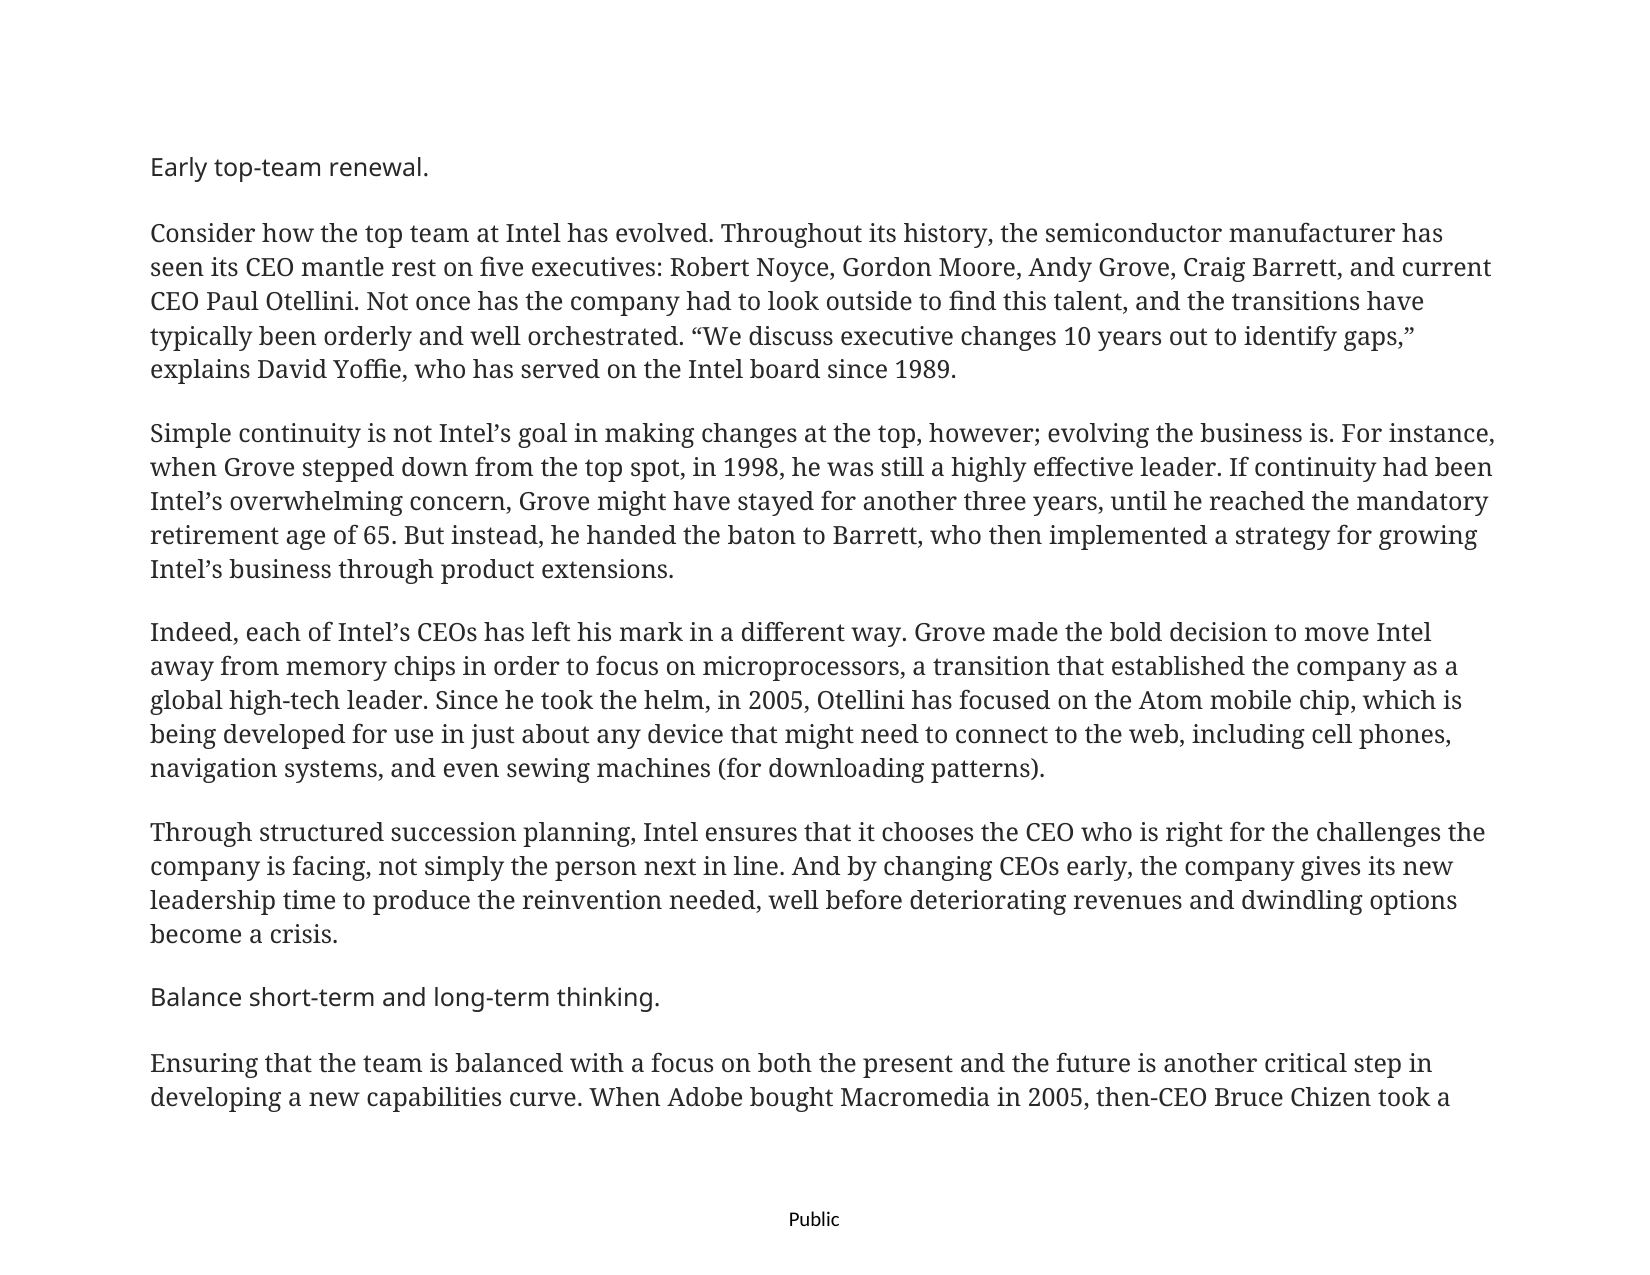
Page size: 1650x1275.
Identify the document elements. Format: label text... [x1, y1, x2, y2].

text Consider how the top team at Intel has evolved. Throughout its history, the semiconductor manufacturer has seen its CEO mantle rest on five executives: Robert Noyce, Gordon Moore, Andy Grove, Craig Barrett, and current CEO Paul Otellini. Not once has the company had to look outside to find this talent, and the transitions have typically been orderly and well orchestrated. “We discuss executive changes 10 years out to identify gaps,” explains David Yoffie, who has served on the Intel board since 1989. [150, 216, 1500, 386]
subtitle Balance short-term and long-term thinking. [150, 980, 1500, 1014]
text Indeed, each of Intel’s CEOs has left his mark in a different way. Grove made the bold decision to move Intel away from memory chips in order to focus on microprocessors, a transition that established the company as a global high-tech leader. Since he took the helm, in 2005, Otellini has focused on the Atom mobile chip, which is being developed for use in just about any device that might need to connect to the web, including cell phones, navigation systems, and even sewing machines (for downloading patterns). [150, 615, 1500, 785]
subtitle Early top-team renewal. [150, 150, 1500, 184]
text Simple continuity is not Intel’s goal in making changes at the top, however; evolving the business is. For instance, when Grove stepped down from the top spot, in 1998, he was still a highly effective leader. If continuity had been Intel’s overwhelming concern, Grove might have stayed for another three years, until he reached the mandatory retirement age of 65. But instead, he handed the baton to Barrett, who then implemented a strategy for growing Intel’s business through product extensions. [150, 415, 1500, 586]
text Through structured succession planning, Intel ensures that it chooses the CEO who is right for the challenges the company is facing, not simply the person next in line. And by changing CEOs early, the company gives its new leadership time to produce the reinvention needed, well before deteriorating revenues and dwindling options become a crisis. [150, 814, 1500, 951]
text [150, 1046, 1500, 1114]
